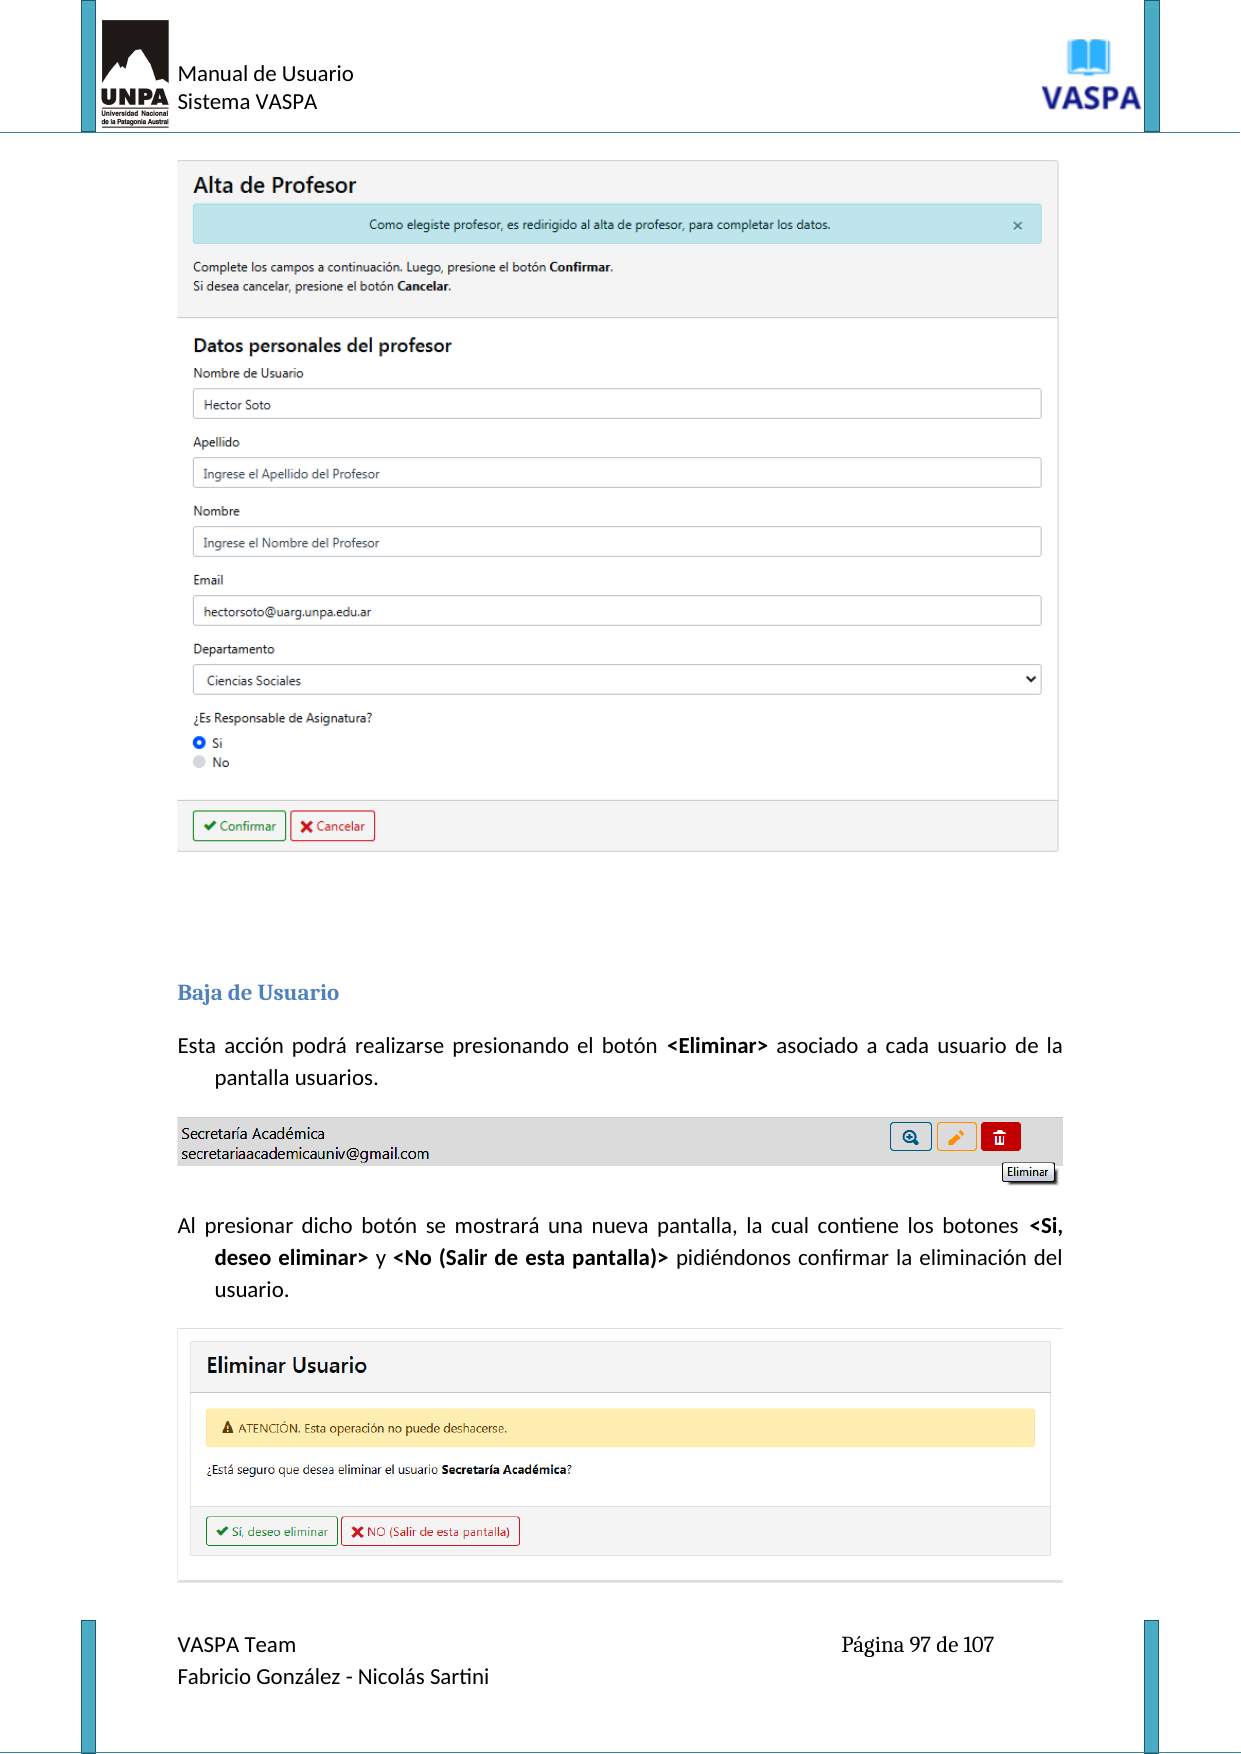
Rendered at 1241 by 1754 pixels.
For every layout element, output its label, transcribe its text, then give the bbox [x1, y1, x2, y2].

picture [177, 1116, 1063, 1186]
picture [177, 1328, 1063, 1583]
text Al presionar dicho botón se mostrará una nueva pantalla, la cual contiene los botones <Si, deseo eliminar> y <No (Salir de esta pantalla)> pidiéndonos confirmar la eliminación del usuario. [177, 1211, 1063, 1303]
text Esta acción podrá realizarse presionando el botón <Eliminar> asociado a cada usuario de la pantalla usuarios. [177, 1031, 1063, 1091]
picture [100, 18, 170, 129]
text Baja de Usuario [177, 980, 1063, 1007]
picture [177, 160, 1063, 854]
picture [1036, 19, 1146, 129]
